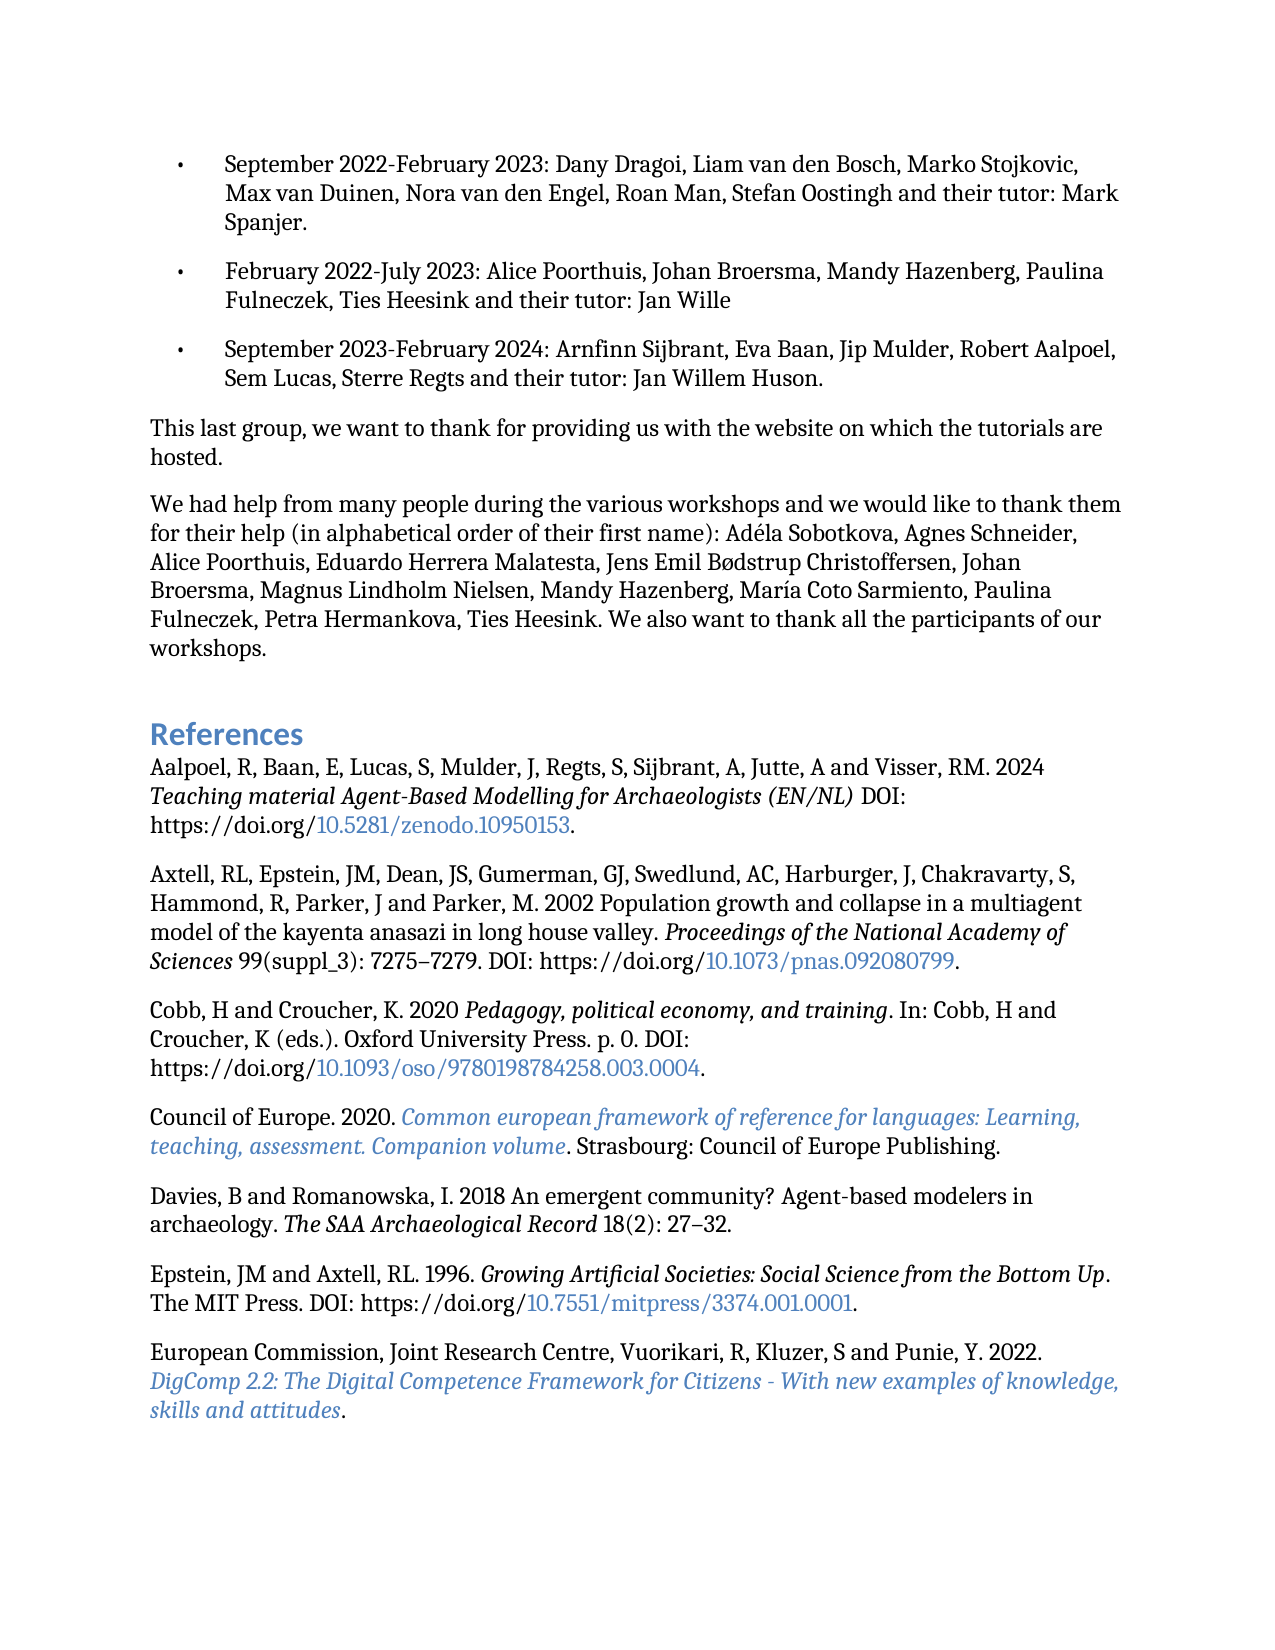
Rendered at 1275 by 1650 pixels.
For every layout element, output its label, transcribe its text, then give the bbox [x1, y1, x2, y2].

text Council of Europe. 2020. Common european framework of reference for languages: Learning, teaching, assessment. Companion volume. Strasbourg: Council of Europe Publishing. [150, 1103, 1125, 1161]
text European Commission, Joint Research Centre, Vuorikari, R, Kluzer, S and Punie, Y. 2022. DigComp 2.2: The Digital Competence Framework for Citizens - With new examples of knowledge, skills and attitudes. [150, 1338, 1125, 1424]
text This last group, we want to thank for providing us with the website on which the tutorials are hosted. [150, 414, 1125, 471]
text Davies, B and Romanowska, I. 2018 An emergent community? Agent-based modelers in archaeology. The SAA Archaeological Record 18(2): 27–32. [150, 1182, 1125, 1239]
list February 2022-July 2023: Alice Poorthuis, Johan Broersma, Mandy Hazenberg, Paulina Fulneczek, Ties Heesink and their tutor: Jan Wille [175, 257, 1125, 314]
text Aalpoel, R, Baan, E, Lucas, S, Mulder, J, Regts, S, Sijbrant, A, Jutte, A and Visser, RM. 2024 Teaching material Agent-Based Modelling for Archaeologists (EN/NL) DOI: https://doi.org/10.5281/zenodo.10950153. [150, 753, 1125, 839]
subtitle References [150, 712, 1125, 753]
text Epstein, JM and Axtell, RL. 1996. Growing Artificial Societies: Social Science from the Bottom Up. The MIT Press. DOI: https://doi.org/10.7551/mitpress/3374.001.0001. [150, 1260, 1125, 1317]
list September 2022-February 2023: Dany Dragoi, Liam van den Bosch, Marko Stojkovic, Max van Duinen, Nora van den Engel, Roan Man, Stefan Oostingh and their tutor: Mark Spanjer. [175, 150, 1125, 236]
list September 2023-February 2024: Arnfinn Sijbrant, Eva Baan, Jip Mulder, Robert Aalpoel, Sem Lucas, Sterre Regts and their tutor: Jan Willem Huson. [175, 335, 1125, 393]
text We had help from many people during the various workshops and we would like to thank them for their help (in alphabetical order of their first name): Adéla Sobotkova, Agnes Schneider, Alice Poorthuis, Eduardo Herrera Malatesta, Jens Emil Bødstrup Christoffersen, Johan Broersma, Magnus Lindholm Nielsen, Mandy Hazenberg, María Coto Sarmiento, Paulina Fulneczek, Petra Hermankova, Ties Heesink. We also want to thank all the participants of our workshops. [150, 490, 1125, 662]
text Axtell, RL, Epstein, JM, Dean, JS, Gumerman, GJ, Swedlund, AC, Harburger, J, Chakravarty, S, Hammond, R, Parker, J and Parker, M. 2002 Population growth and collapse in a multiagent model of the kayenta anasazi in long house valley. Proceedings of the National Academy of Sciences 99(suppl_3): 7275–7279. DOI: https://doi.org/10.1073/pnas.092080799. [150, 860, 1125, 975]
text Cobb, H and Croucher, K. 2020 Pedagogy, political economy, and training. In: Cobb, H and Croucher, K (eds.). Oxford University Press. p. 0. DOI: https://doi.org/10.1093/oso/9780198784258.003.0004. [150, 996, 1125, 1082]
